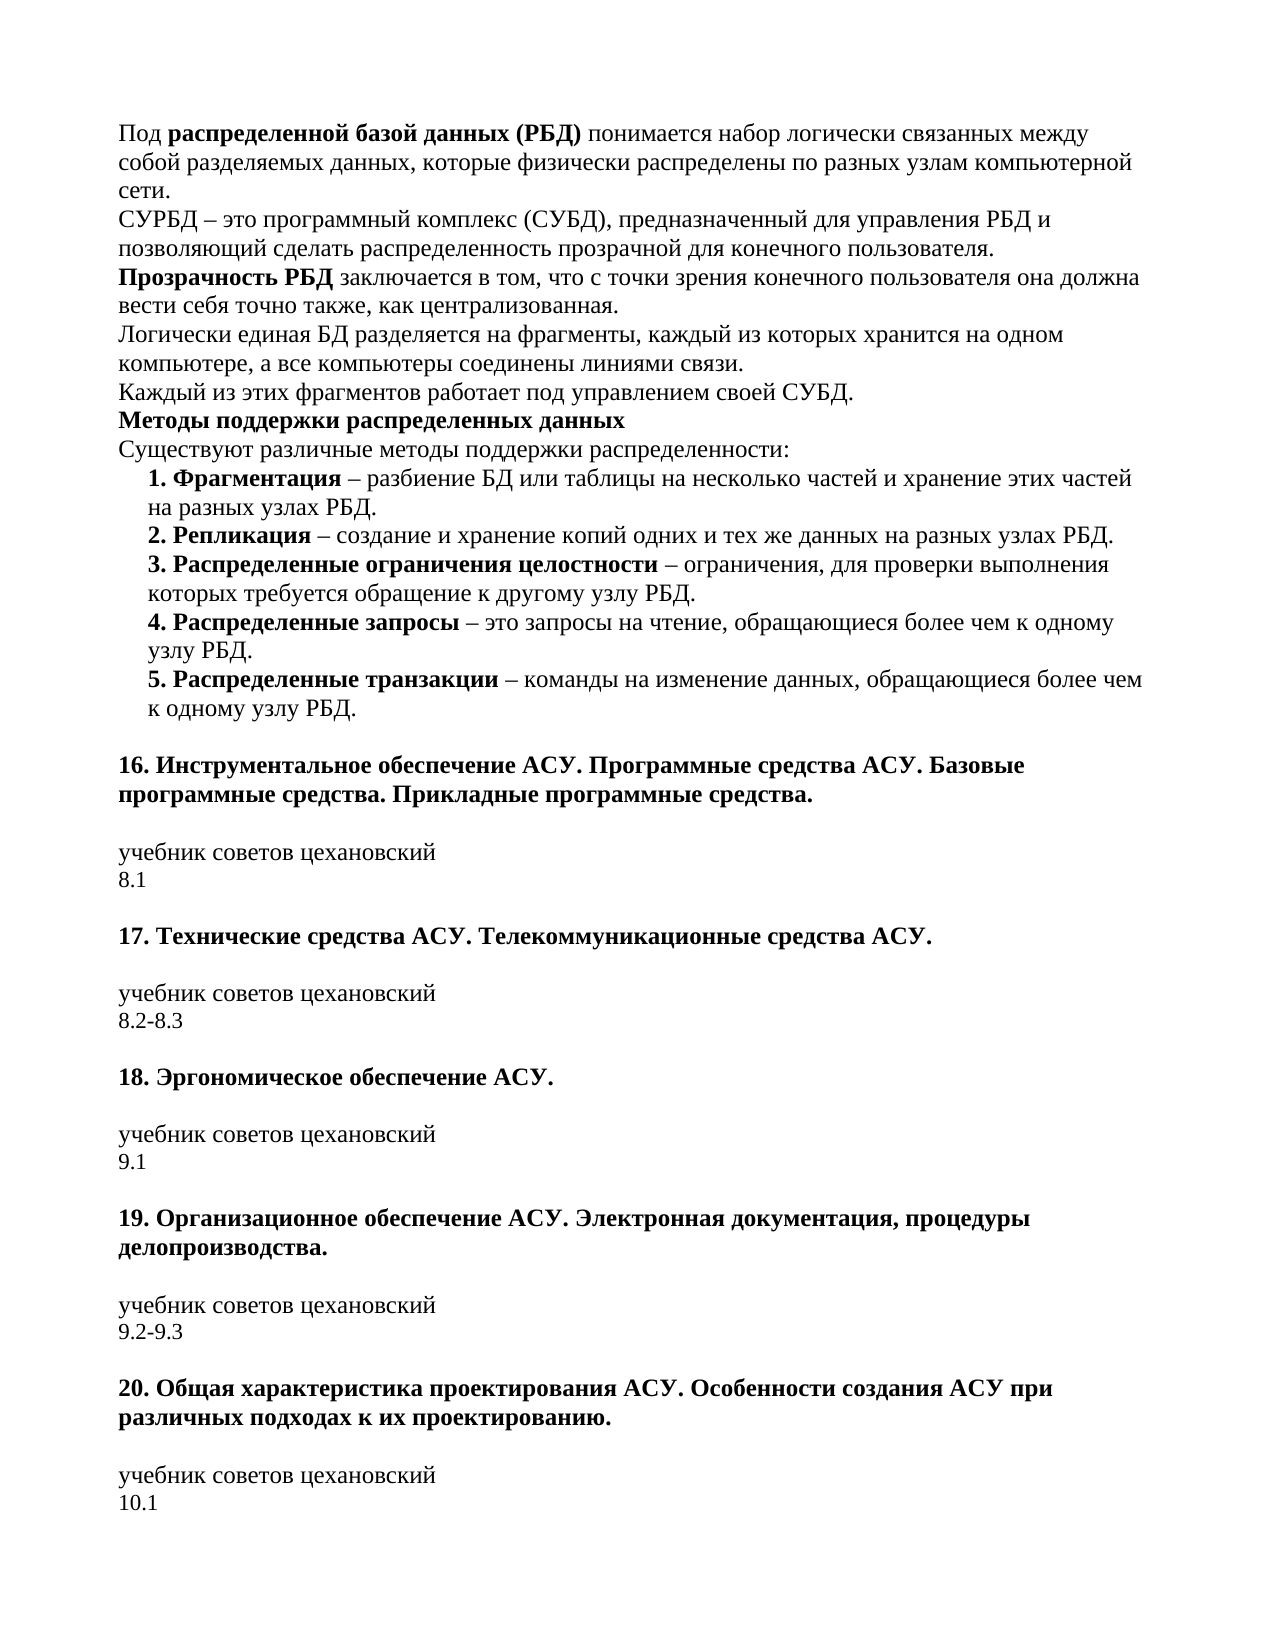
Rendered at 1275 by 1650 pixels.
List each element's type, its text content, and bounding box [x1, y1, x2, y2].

subtitle 20. Общая характеристика проектирования АСУ. Особенности создания АСУ при различных подходах к их проектированию. [118, 1373, 1157, 1431]
text учебник советов цехановский [118, 1290, 1157, 1318]
subtitle 19. Организационное обеспечение АСУ. Электронная документация, процедуры делопроизводства. [118, 1203, 1157, 1261]
text учебник советов цехановский [118, 1460, 1157, 1488]
text 4. Распределенные запросы – это запросы на чтение, обращающиеся более чем к одному узлу РБД. [148, 607, 1157, 664]
subtitle 18. Эргономическое обеспечение АСУ. [118, 1062, 1157, 1091]
subtitle 16. Инструментальное обеспечение АСУ. Программные средства АСУ. Базовые программные средства. Прикладные программные средства. [118, 751, 1157, 808]
text 9.2-9.3 [118, 1318, 1157, 1345]
text Логически единая БД разделяется на фрагменты, каждый из которых хранится на одном компьютере, а все компьютеры соединены линиями связи. [118, 319, 1157, 377]
text учебник советов цехановский [118, 1119, 1157, 1148]
text 8.2-8.3 [118, 1007, 1157, 1033]
text 8.1 [118, 866, 1157, 892]
text 3. Распределенные ограничения целостности – ограничения, для проверки выполнения которых требуется обращение к другому узлу РБД. [148, 549, 1157, 607]
text Каждый из этих фрагментов работает под управлением своей СУБД. [118, 377, 1157, 406]
text 9.1 [118, 1148, 1157, 1175]
text 10.1 [118, 1488, 1157, 1515]
text Прозрачность РБД заключается в том, что с точки зрения конечного пользователя она должна вести себя точно также, как централизованная. [118, 262, 1157, 319]
text Методы поддержки распределенных данных [118, 406, 1157, 434]
text Под распределенной базой данных (РБД) понимается набор логически связанных между собой разделяемых данных, которые физически распределены по разных узлам компьютерной сети. [118, 118, 1157, 204]
subtitle 17. Технические средства АСУ. Телекоммуникационные средства АСУ. [118, 921, 1157, 949]
text СУРБД – это программный комплекс (СУБД), предназначенный для управления РБД и позволяющий сделать распределенность прозрачной для конечного пользователя. [118, 204, 1157, 262]
text учебник советов цехановский [118, 837, 1157, 866]
text 2. Репликация – создание и хранение копий одних и тех же данных на разных узлах РБД. [148, 521, 1157, 549]
text Существуют различные методы поддержки распределенности: [118, 434, 1157, 463]
text учебник советов цехановский [118, 978, 1157, 1007]
text 1. Фрагментация – разбиение БД или таблицы на несколько частей и хранение этих частей на разных узлах РБД. [148, 463, 1157, 521]
text 5. Распределенные транзакции – команды на изменение данных, обращающиеся более чем к одному узлу РБД. [148, 664, 1157, 722]
